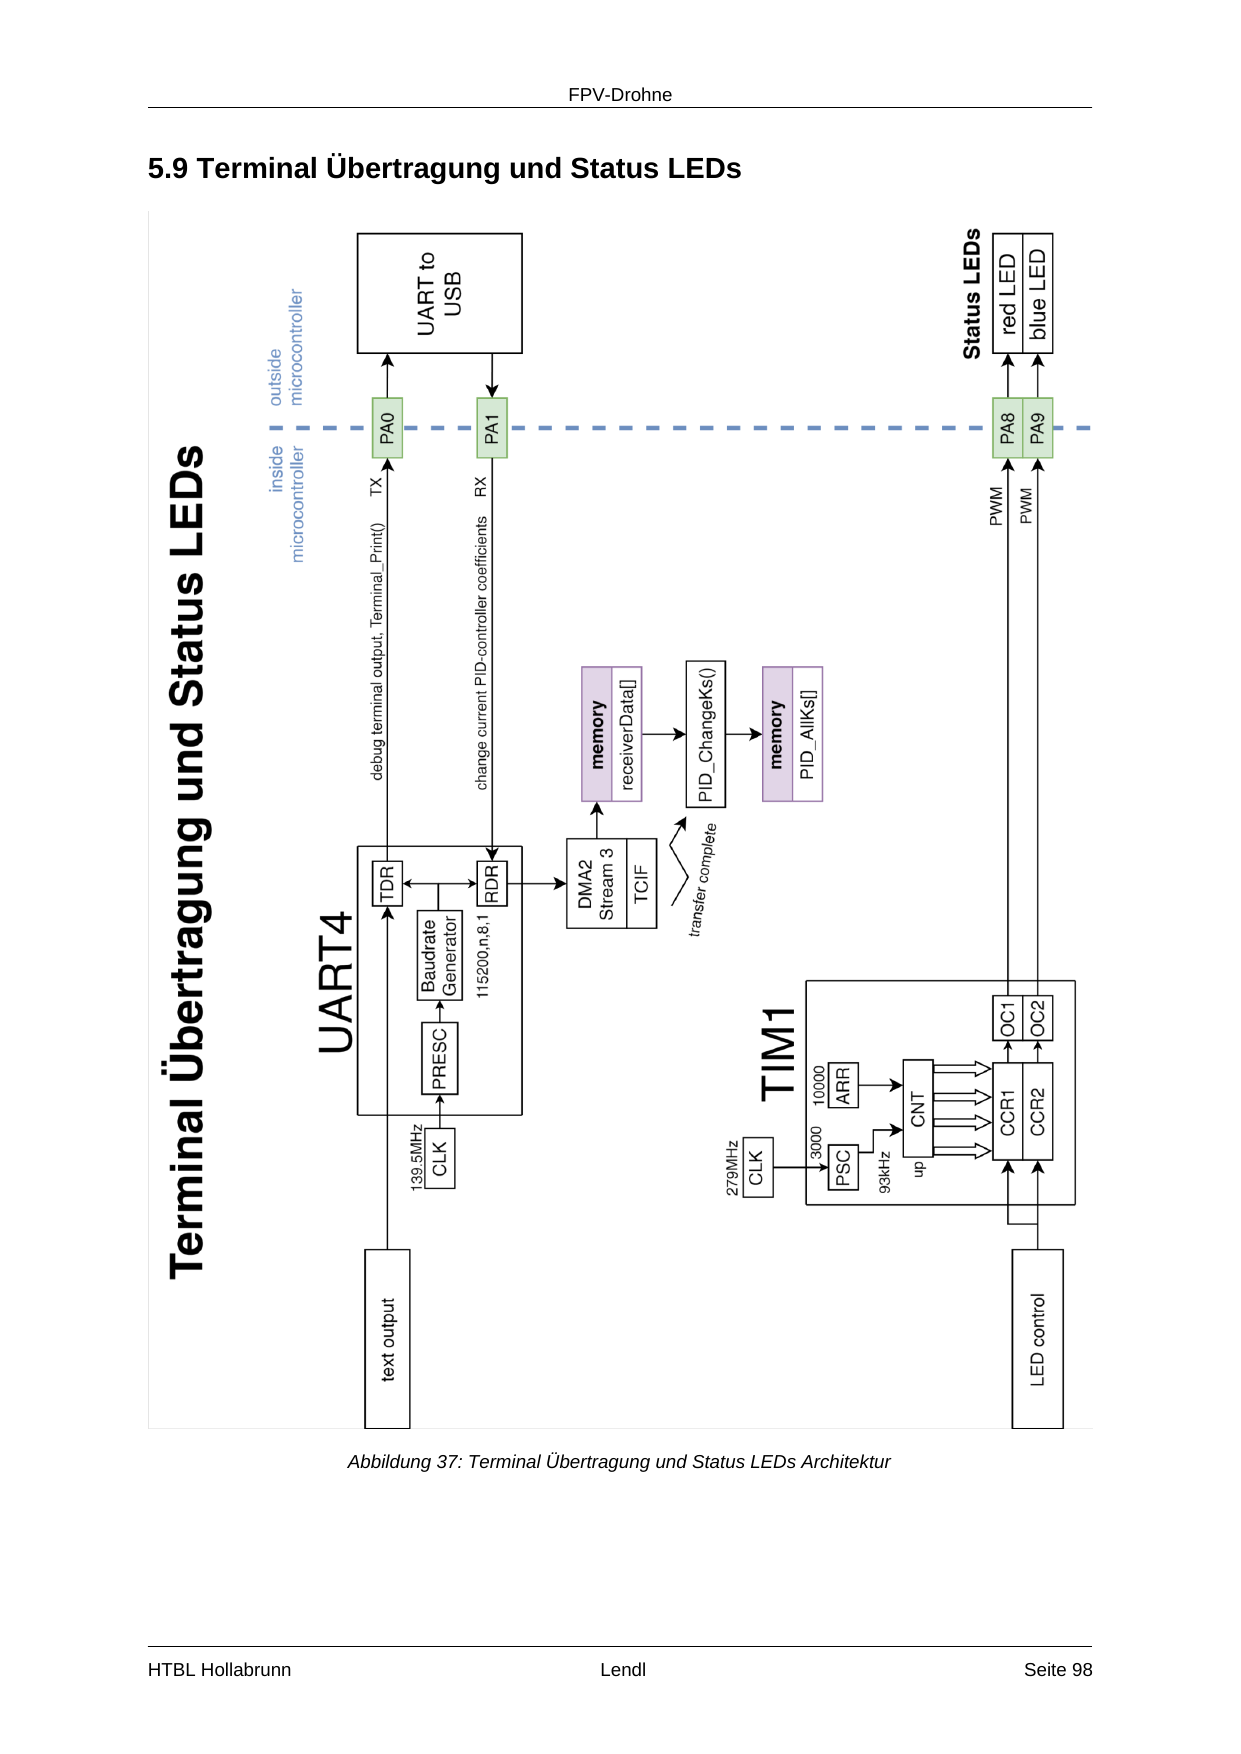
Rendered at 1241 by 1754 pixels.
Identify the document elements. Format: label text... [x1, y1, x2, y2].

text Abbildung 37: Terminal Übertragung und Status LEDs Architektur [148, 1441, 1092, 1473]
picture [148, 212, 1092, 1429]
subtitle Terminal Übertragung und Status LEDs [148, 151, 1092, 185]
